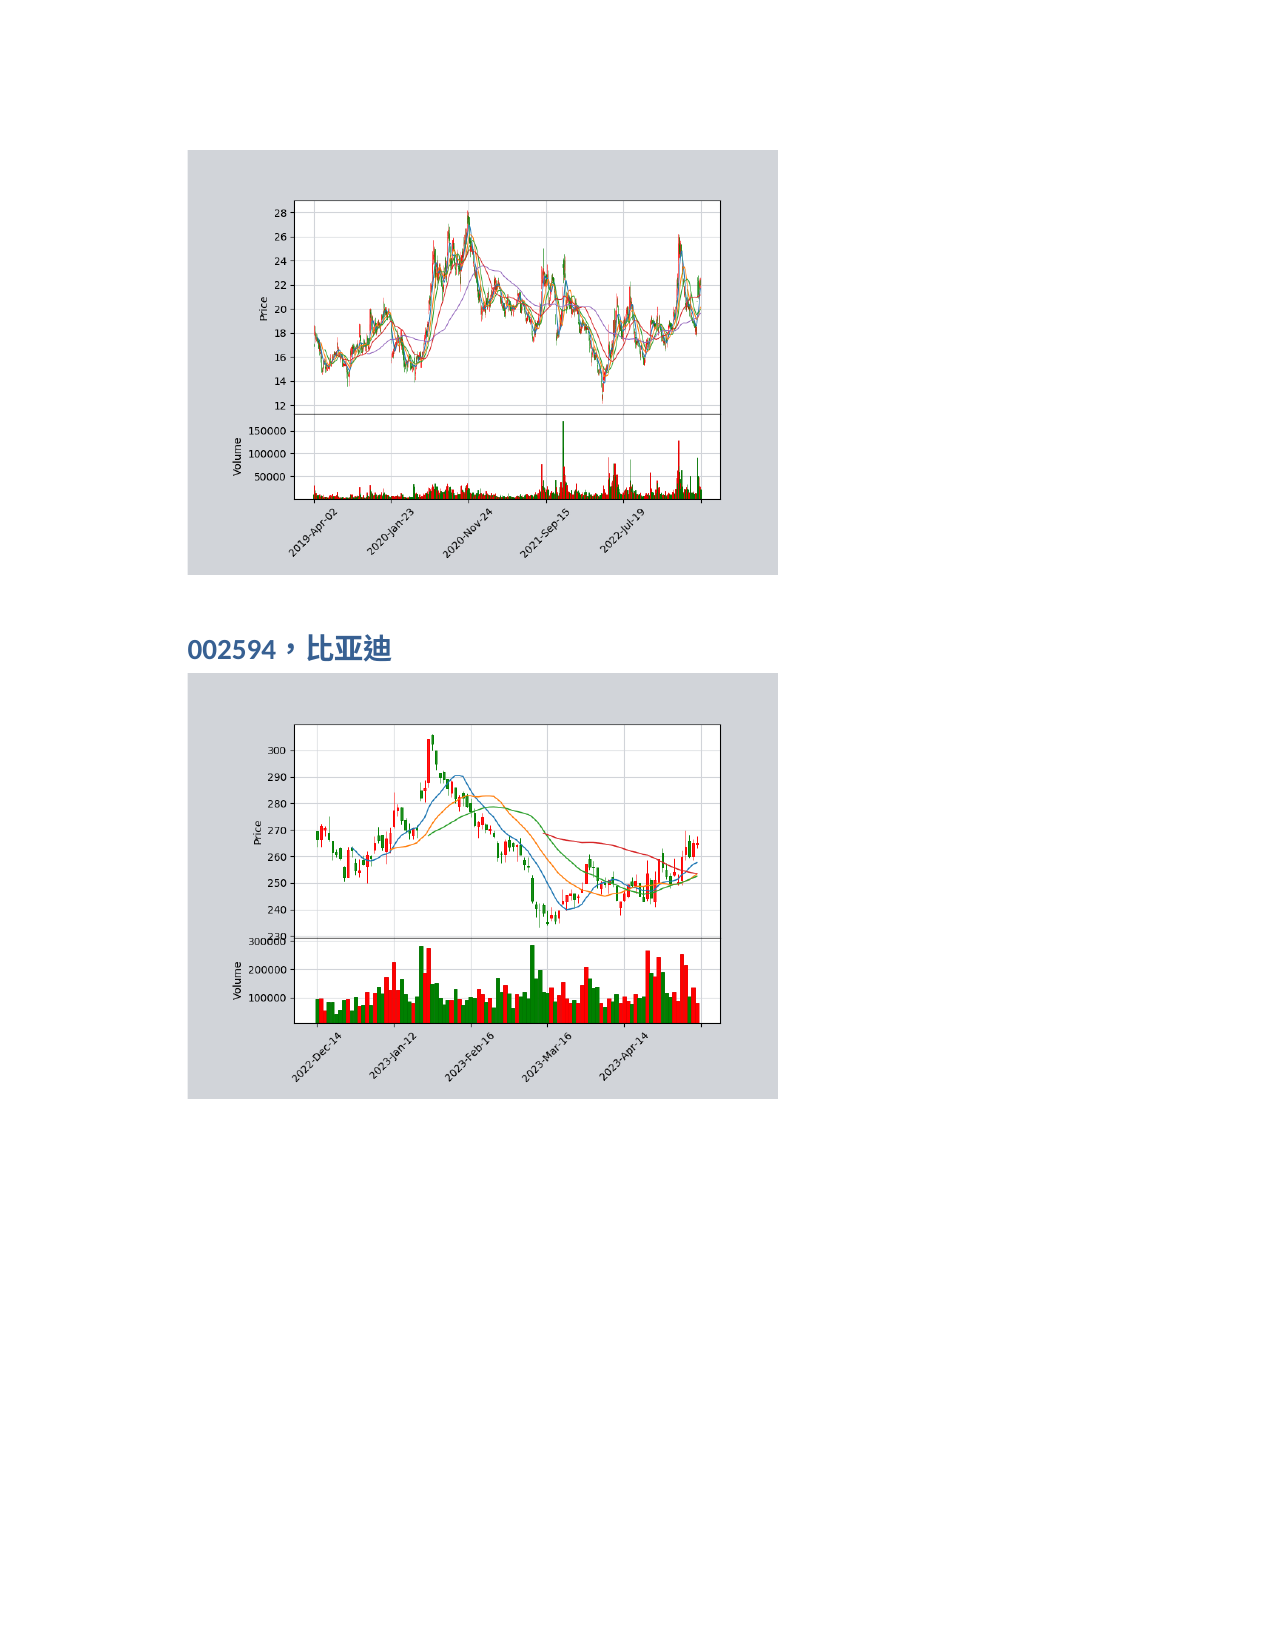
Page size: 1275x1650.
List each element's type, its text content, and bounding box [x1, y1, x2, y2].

picture [187, 673, 778, 1099]
picture [187, 150, 778, 575]
subtitle 002594，比亚迪 [187, 628, 1087, 668]
